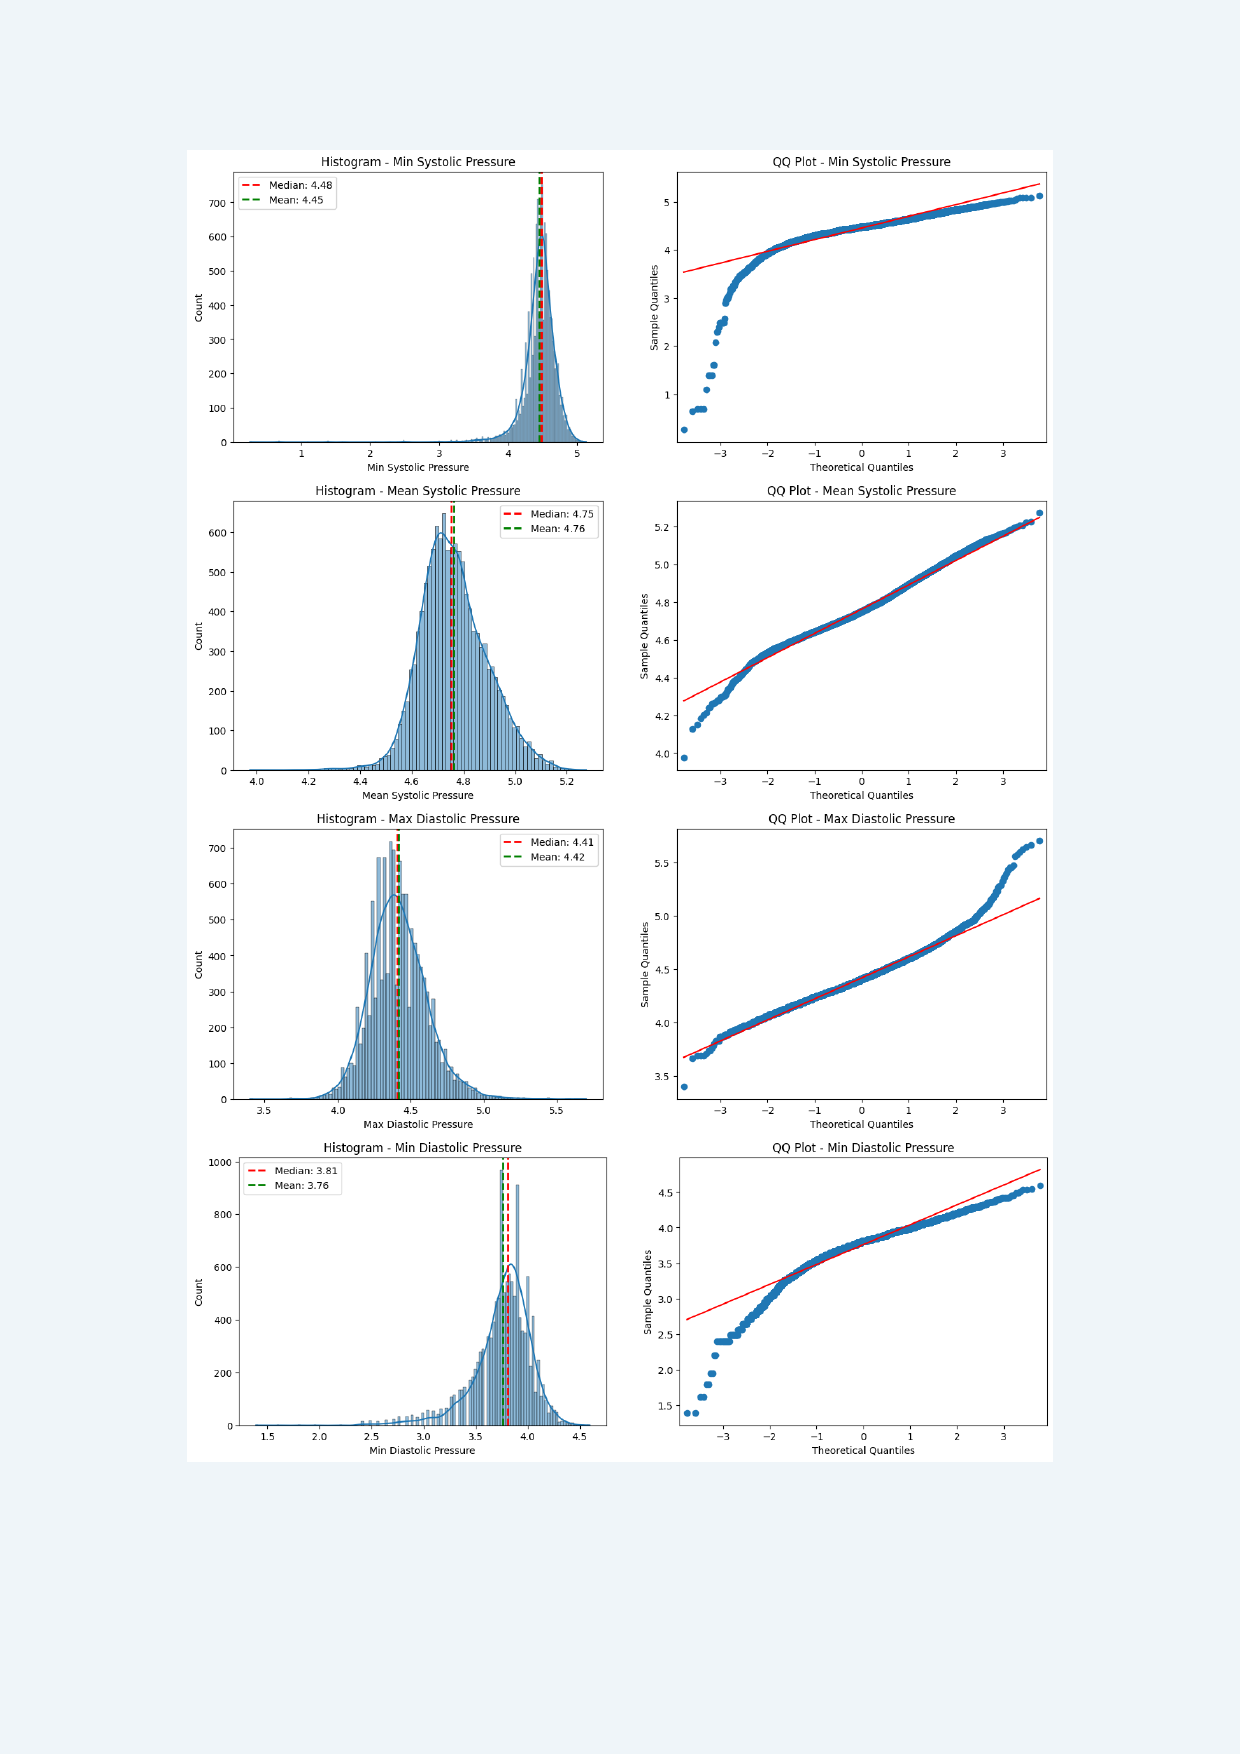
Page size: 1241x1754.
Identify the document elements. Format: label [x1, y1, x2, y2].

picture [187, 150, 1053, 1462]
